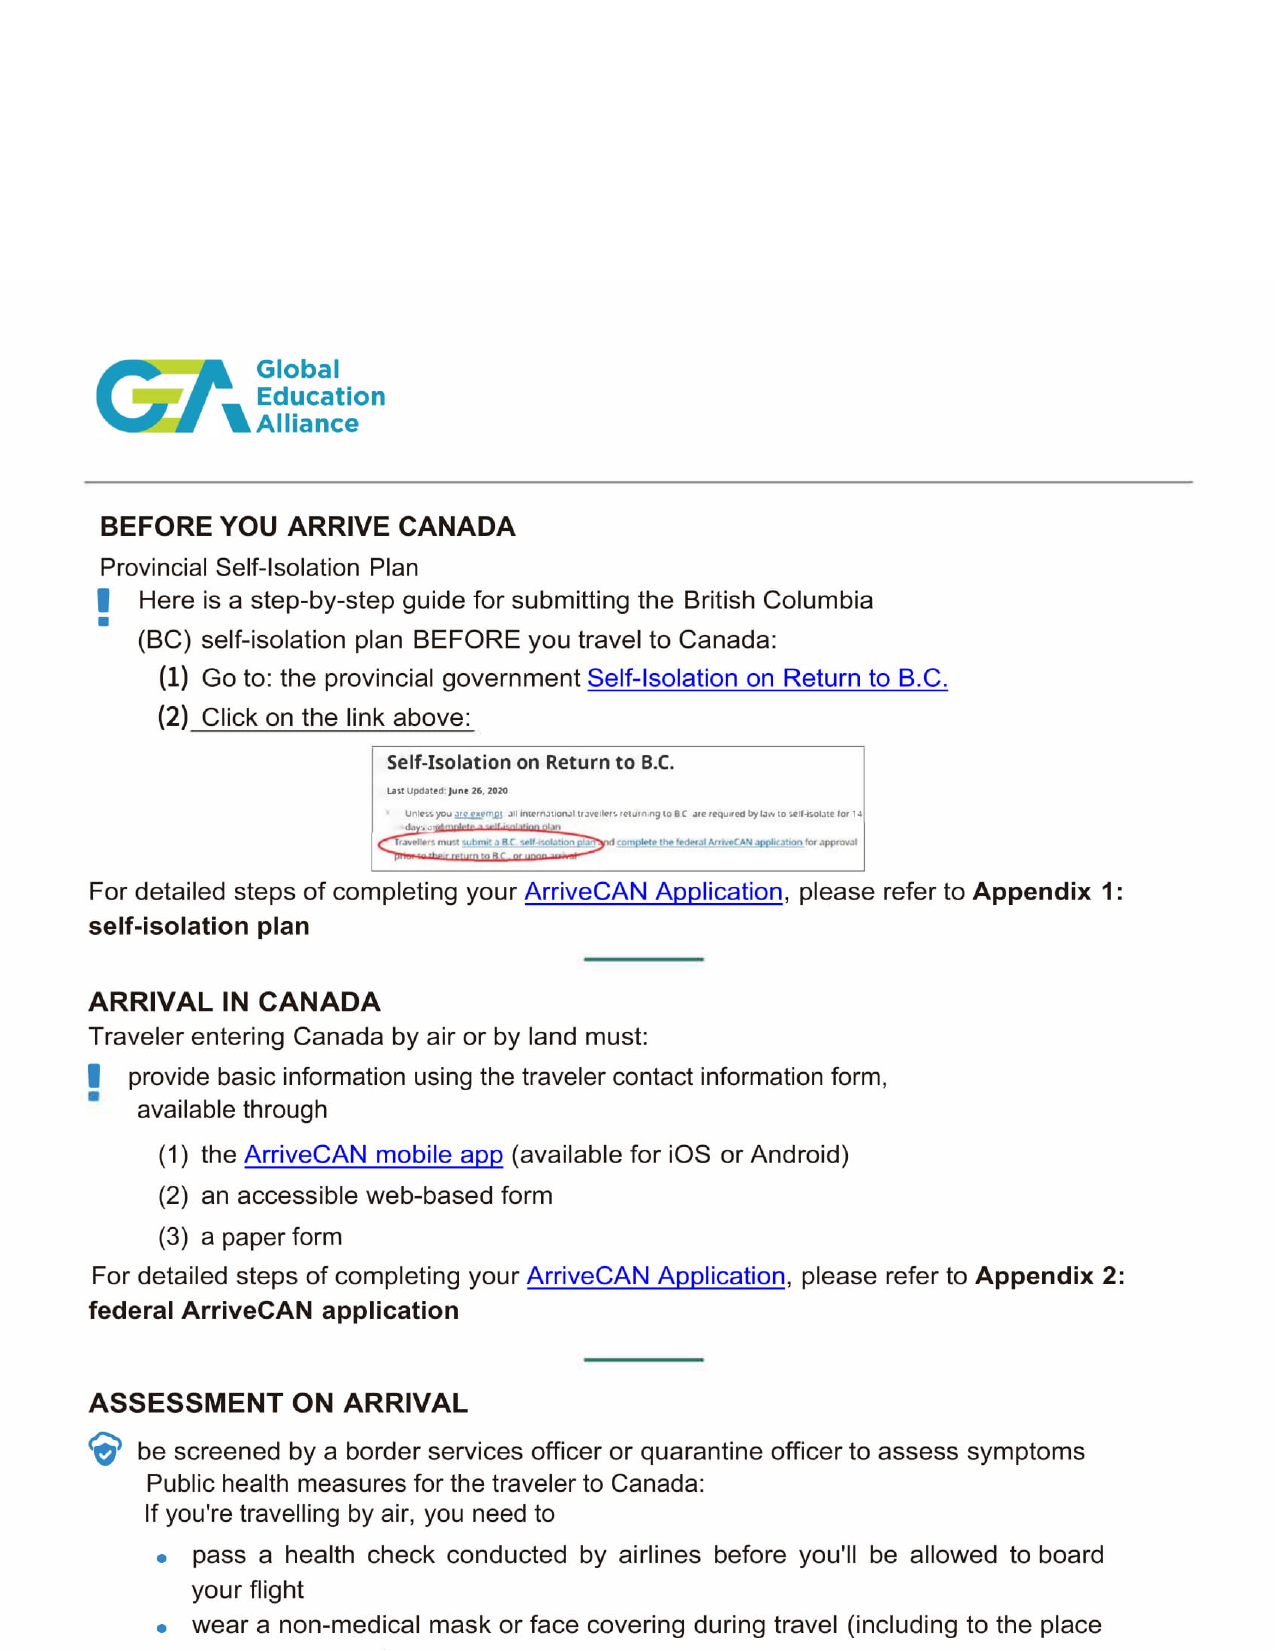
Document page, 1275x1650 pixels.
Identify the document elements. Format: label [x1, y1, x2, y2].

picture [0, 279, 1275, 1650]
